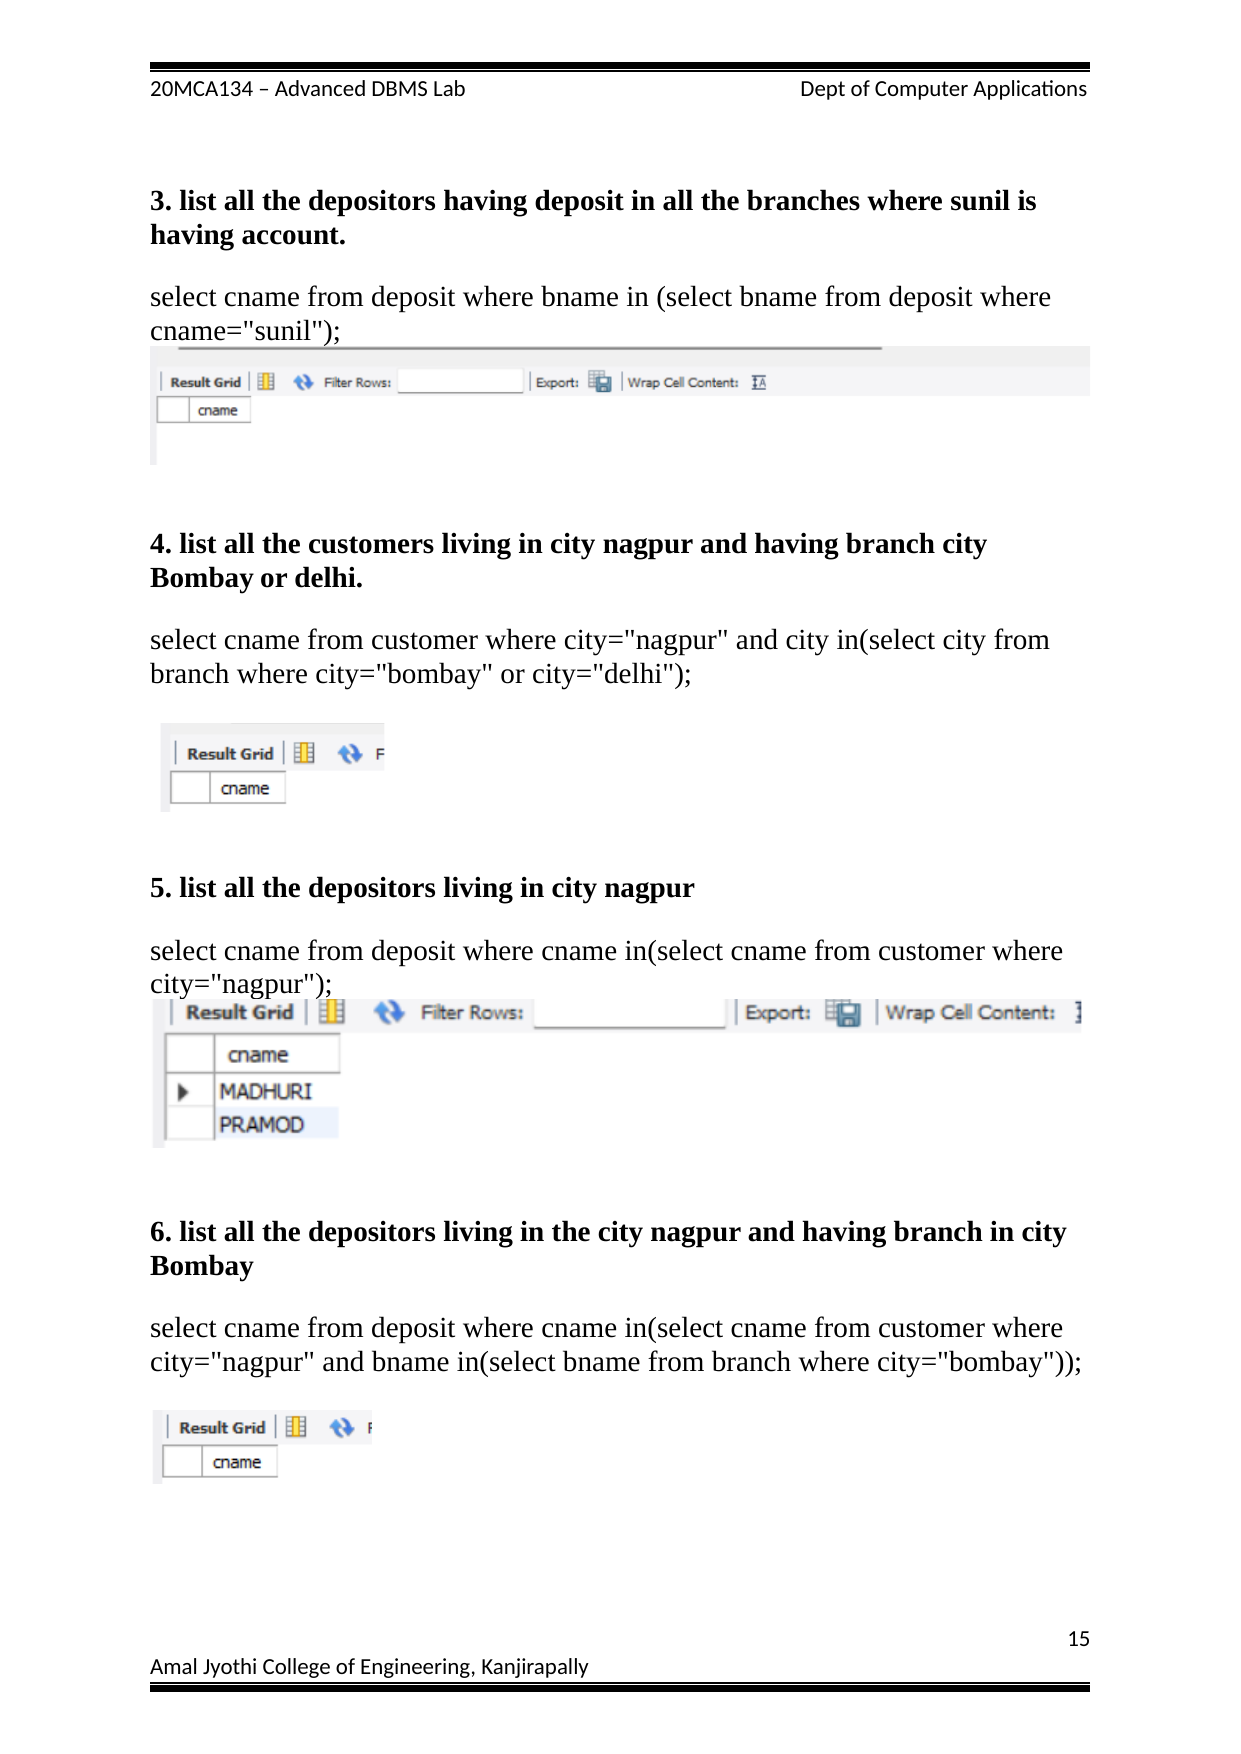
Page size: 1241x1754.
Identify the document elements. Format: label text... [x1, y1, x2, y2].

text 4. list all the customers living in city nagpur and having branch city Bombay or delhi. [150, 527, 1090, 594]
text 3. list all the depositors having deposit in all the branches where sunil is having account. [150, 183, 1090, 251]
text select cname from deposit where bname in (select bname from deposit where cname="sunil"); [150, 279, 1090, 346]
text 6. list all the depositors living in the city nagpur and having branch in city Bombay [150, 1214, 1090, 1281]
text select cname from deposit where cname in(select cname from customer where city="nagpur"); [150, 933, 1090, 1000]
picture [150, 1410, 372, 1484]
text 5. list all the depositors living in city nagpur [150, 870, 1090, 904]
text select cname from deposit where cname in(select cname from customer where city="nagpur" and bname in(select bname from branch where city="bombay")); [150, 1310, 1090, 1377]
picture [150, 999, 1082, 1148]
picture [150, 723, 385, 812]
text select cname from customer where city="nagpur" and city in(select city from branch where city="bombay" or city="delhi"); [150, 622, 1090, 689]
picture [150, 346, 1091, 465]
